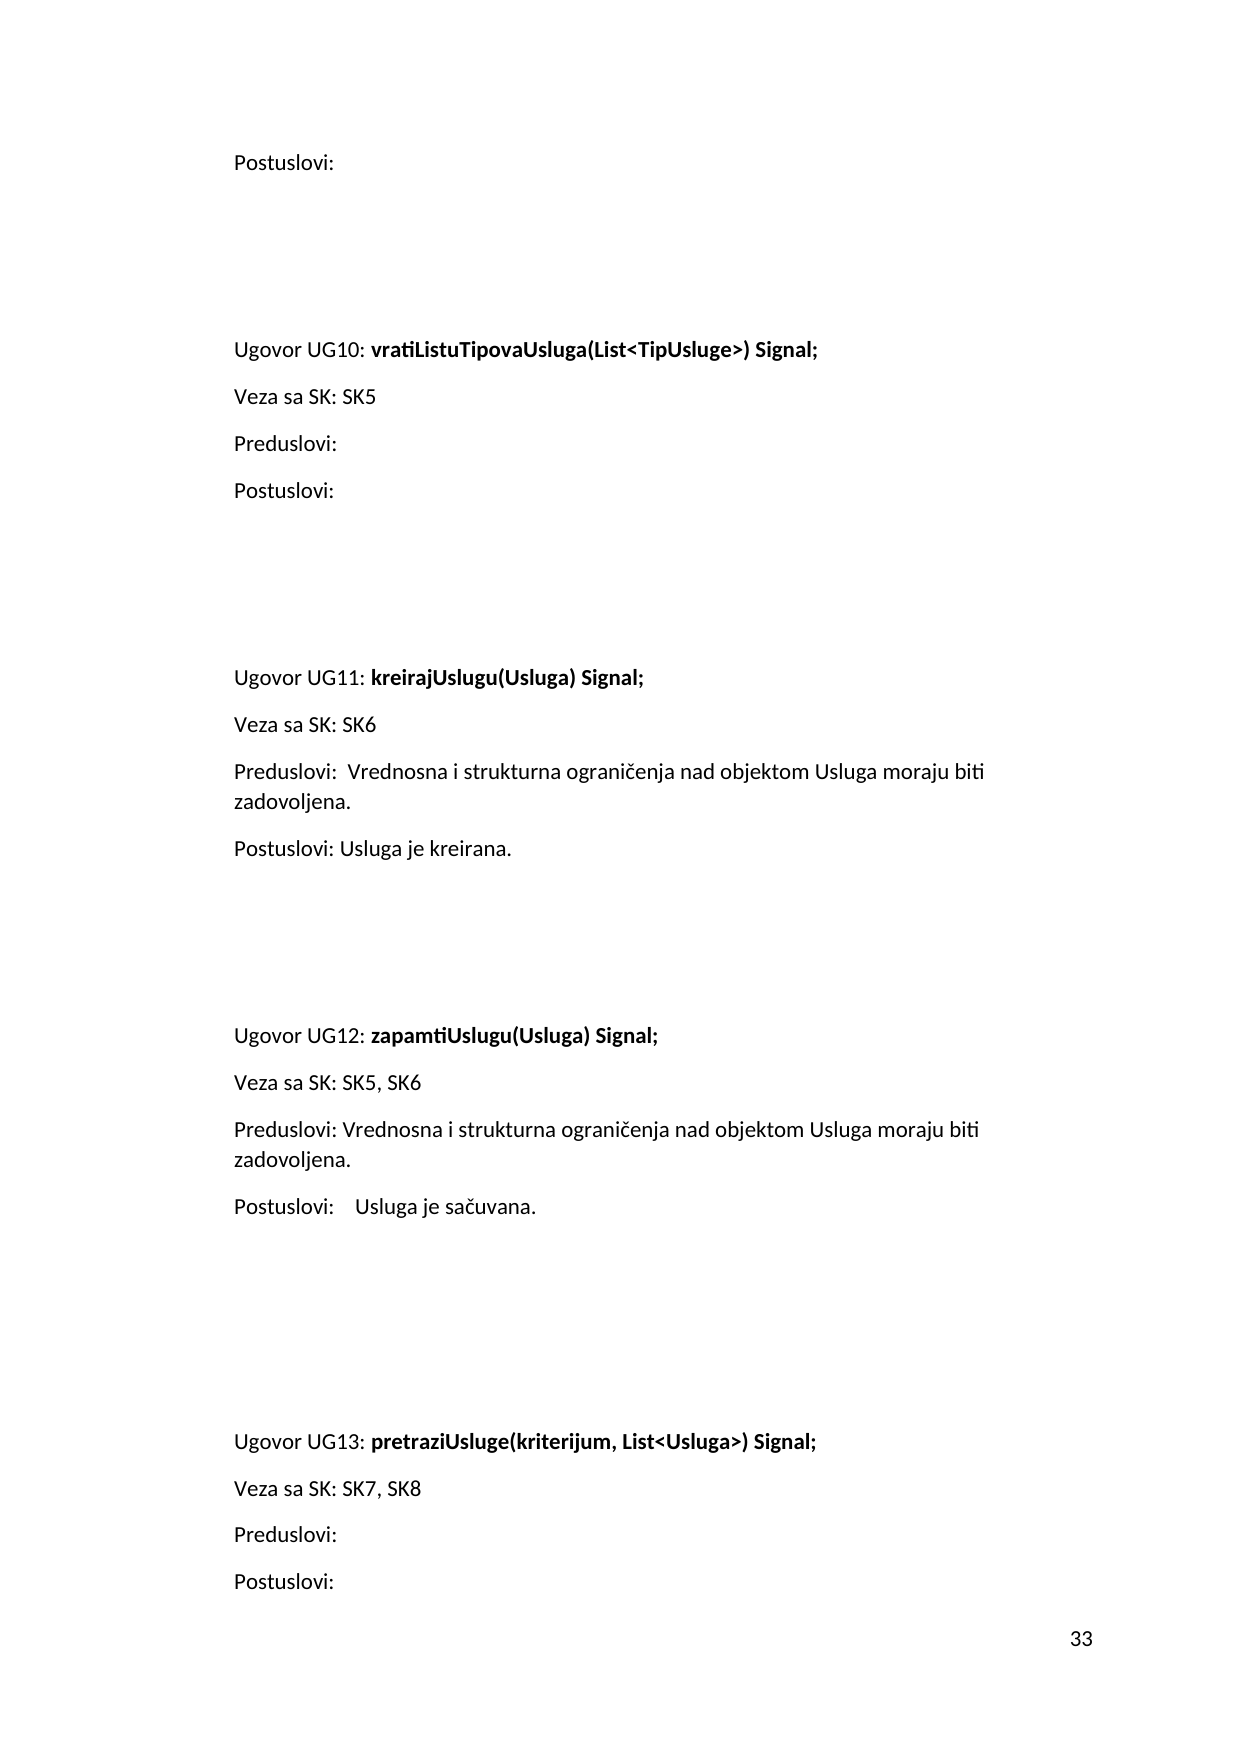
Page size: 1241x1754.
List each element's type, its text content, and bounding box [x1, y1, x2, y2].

text Postuslovi: [234, 476, 1093, 504]
text Ugovor UG13: pretraziUsluge(kriterijum, List<Usluga>) Signal; [234, 1427, 1093, 1455]
text Postuslovi: [234, 148, 1093, 176]
text Preduslovi: [234, 429, 1093, 457]
text Postuslovi: [234, 1567, 1093, 1595]
text Preduslovi: [234, 1521, 1093, 1548]
text Postuslovi: Usluga je kreirana. [234, 834, 1093, 862]
text Veza sa SK: SK5, SK6 [234, 1068, 1093, 1096]
text Veza sa SK: SK5 [234, 382, 1093, 410]
text Veza sa SK: SK7, SK8 [234, 1474, 1093, 1502]
text Ugovor UG12: zapamtiUslugu(Usluga) Signal; [160, 1022, 1093, 1049]
text Postuslovi: Usluga je sačuvana. [234, 1192, 1093, 1220]
text Preduslovi: Vrednosna i strukturna ograničenja nad objektom Usluga moraju biti zadovoljena. [234, 757, 1093, 815]
text Preduslovi: Vrednosna i strukturna ograničenja nad objektom Usluga moraju biti zadovoljena. [234, 1115, 1093, 1173]
text Ugovor UG10: vratiListuTipovaUsluga(List<TipUsluge>) Signal; [234, 335, 1093, 363]
text Veza sa SK: SK6 [234, 710, 1093, 738]
text Ugovor UG11: kreirajUslugu(Usluga) Signal; [234, 663, 1093, 691]
